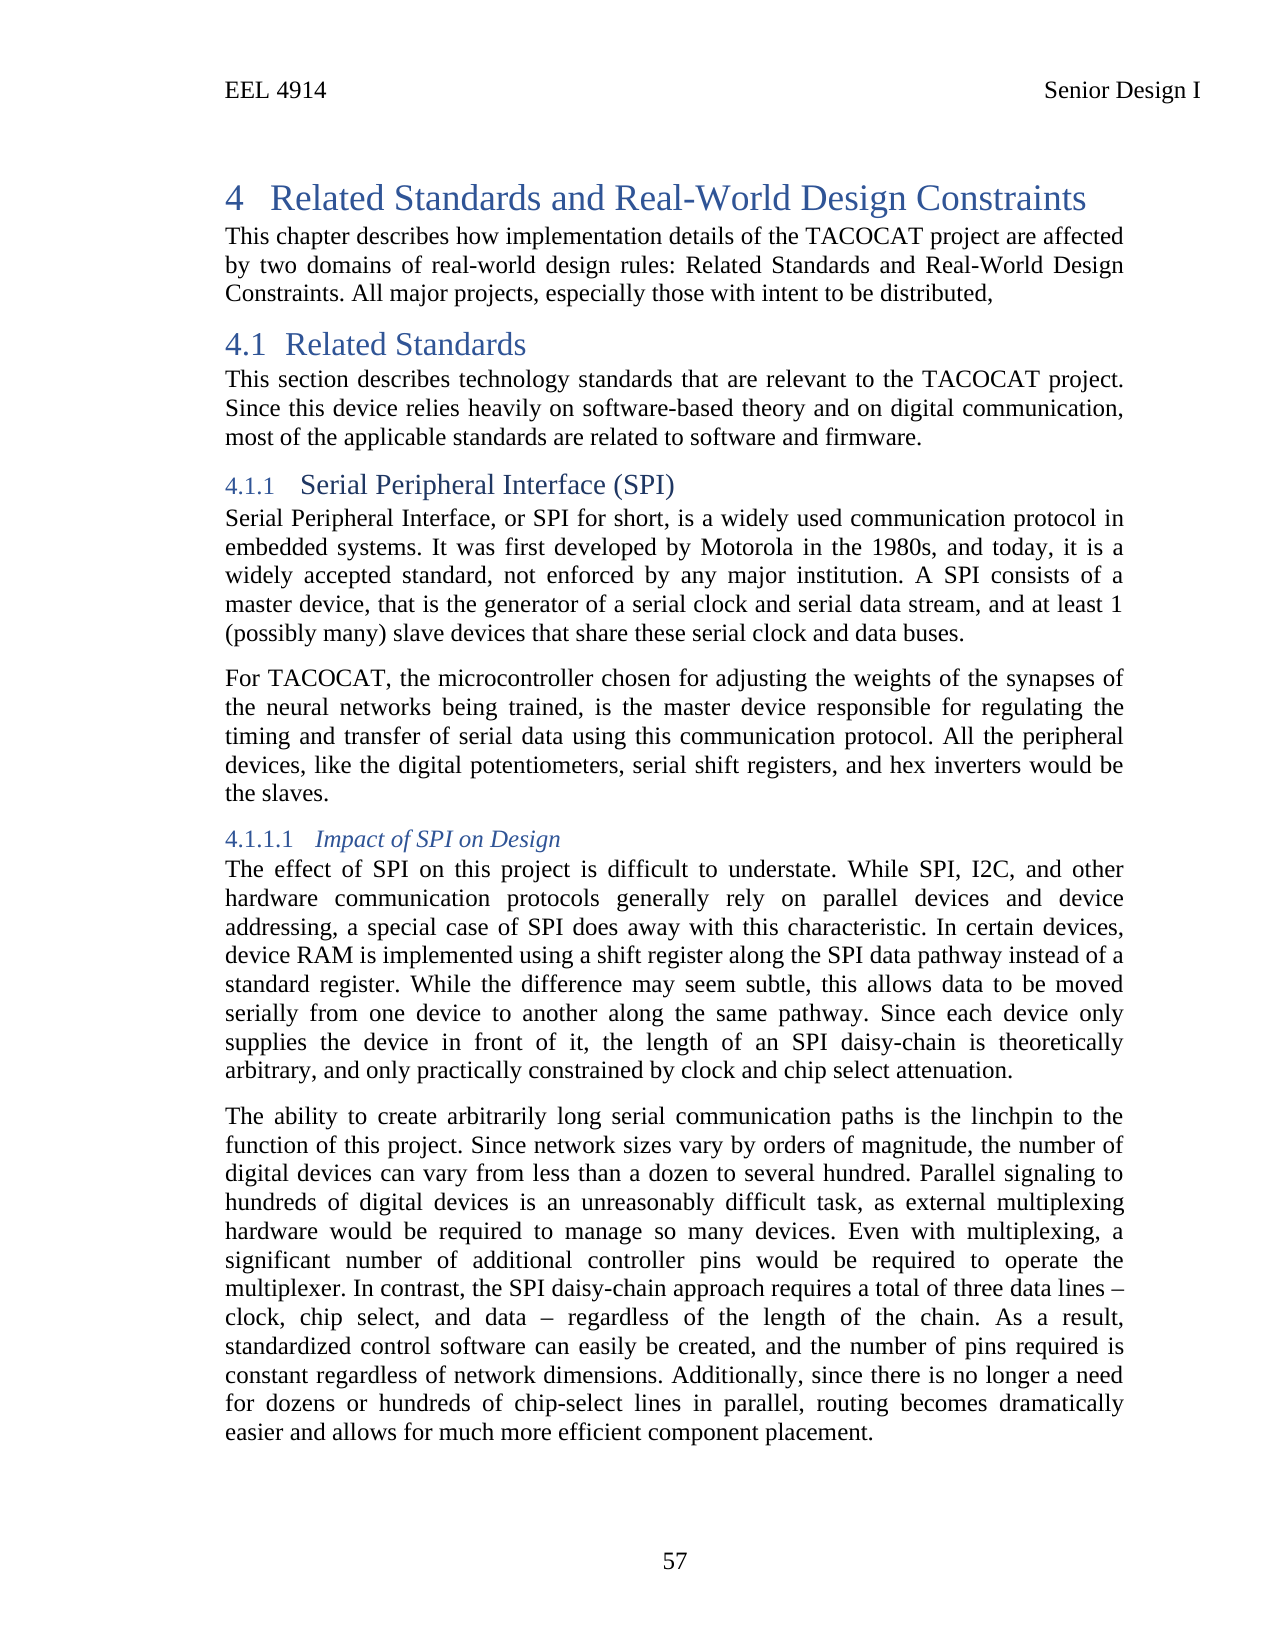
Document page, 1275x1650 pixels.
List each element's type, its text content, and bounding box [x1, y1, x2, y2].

text For TACOCAT, the microcontroller chosen for adjusting the weights of the synapses of the neural networks being trained, is the master device responsible for regulating the timing and transfer of serial data using this communication protocol. All the peripheral devices, like the digital potentiometers, serial shift registers, and hex inverters would be the slaves. [225, 663, 1125, 807]
subtitle Related Standards [225, 324, 1125, 362]
text The effect of SPI on this project is difficult to understate. While SPI, I2C, and other hardware communication protocols generally rely on parallel devices and device addressing, a special case of SPI does away with this characteristic. In certain devices, device RAM is implemented using a shift register along the SPI data pathway instead of a standard register. While the difference may seem subtle, this allows data to be moved serially from one device to another along the same pathway. Since each device only supplies the device in front of it, the length of an SPI daisy-chain is theoretically arbitrary, and only practically constrained by clock and chip select attenuation. [225, 854, 1125, 1084]
text This chapter describes how implementation details of the TACOCAT project are affected by two domains of real-world design rules: Related Standards and Real-World Design Constraints. All major projects, especially those with intent to be distributed, [225, 221, 1125, 307]
subtitle Impact of SPI on Design [225, 824, 1125, 853]
subtitle Related Standards and Real-World Design Constraints [225, 175, 1125, 218]
text The ability to create arbitrarily long serial communication paths is the linchpin to the function of this project. Since network sizes vary by orders of magnitude, the number of digital devices can vary from less than a dozen to several hundred. Parallel signaling to hundreds of digital devices is an unreasonably difficult task, as external multiplexing hardware would be required to manage so many devices. Even with multiplexing, a significant number of additional controller pins would be required to operate the multiplexer. In contrast, the SPI daisy-chain approach requires a total of three data lines – clock, chip select, and data – regardless of the length of the chain. As a result, standardized control software can easily be created, and the number of pins required is constant regardless of network dimensions. Additionally, since there is no longer a need for dozens or hundreds of chip-select lines in parallel, routing becomes dramatically easier and allows for much more efficient component placement. [225, 1101, 1125, 1446]
text Serial Peripheral Interface, or SPI for short, is a widely used communication protocol in embedded systems. It was first developed by Motorola in the 1980s, and today, it is a widely accepted standard, not enforced by any major institution. A SPI consists of a master device, that is the generator of a serial clock and serial data stream, and at least 1 (possibly many) slave devices that share these serial clock and data buses. [225, 503, 1125, 647]
text This section describes technology standards that are relevant to the TACOCAT project. Since this device relies heavily on software-based theory and on digital communication, most of the applicable standards are related to software and firmware. [225, 364, 1125, 451]
subtitle Serial Peripheral Interface (SPI) [225, 467, 1125, 501]
